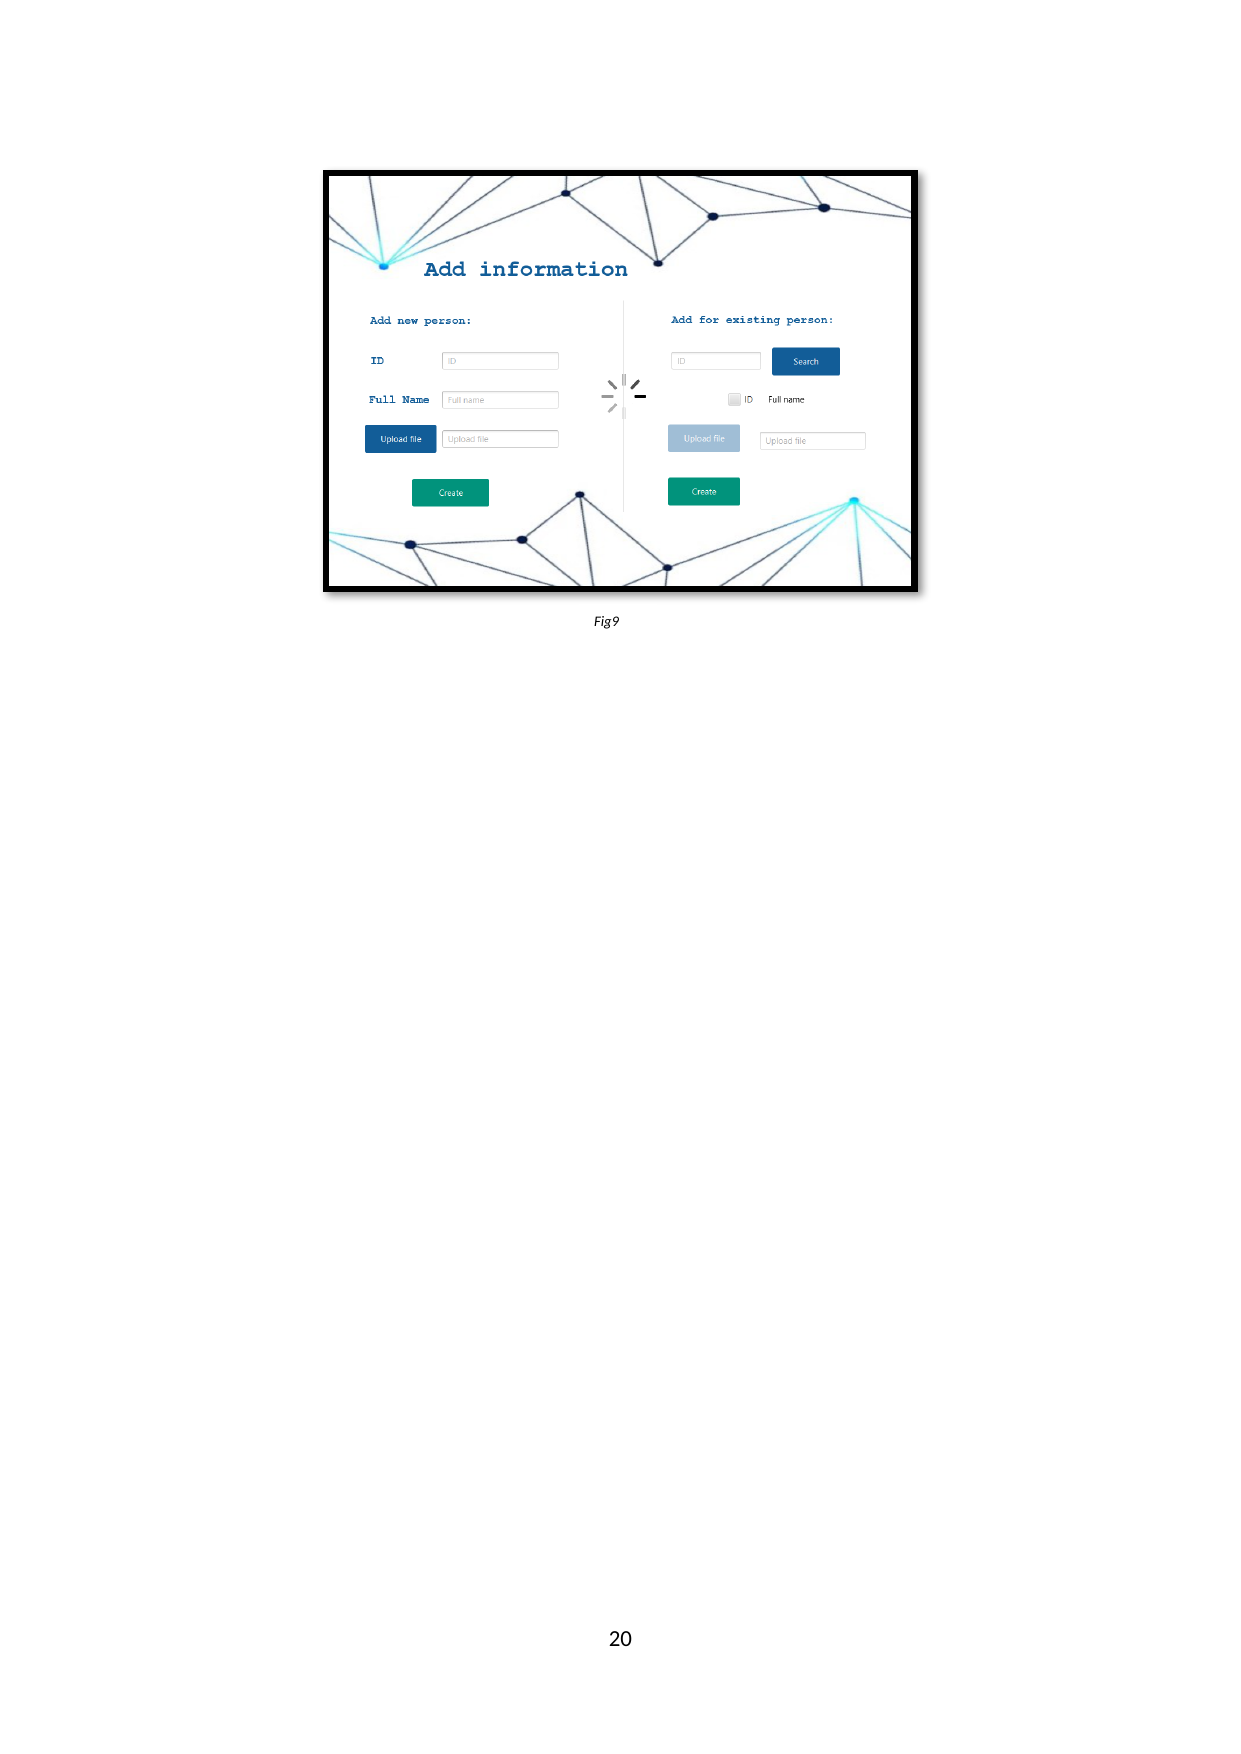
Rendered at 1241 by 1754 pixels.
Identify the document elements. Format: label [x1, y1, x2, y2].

picture [329, 176, 911, 586]
